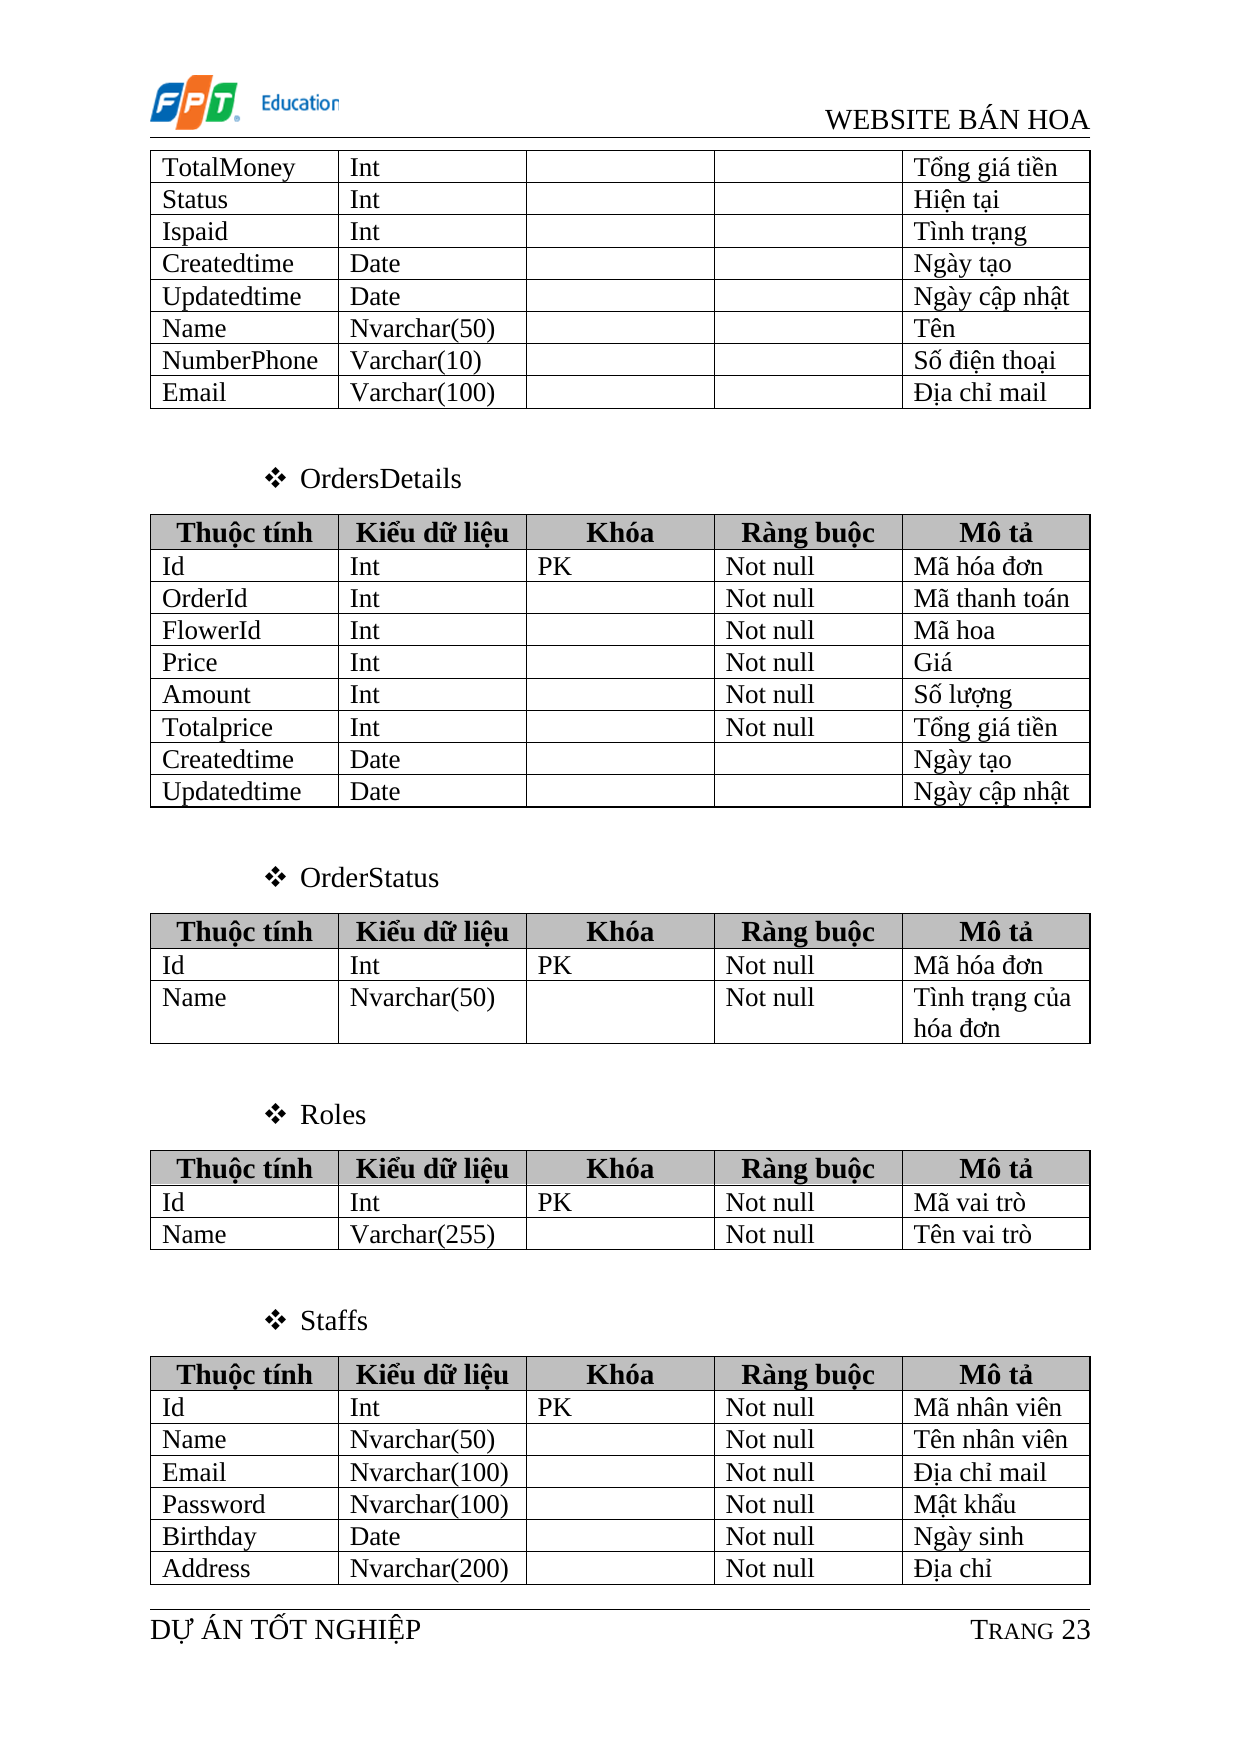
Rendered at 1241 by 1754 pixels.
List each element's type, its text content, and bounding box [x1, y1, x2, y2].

table_cell Not null [715, 1552, 902, 1583]
table_cell Tình trạng của hóa đơn [903, 981, 1089, 1043]
table_cell [527, 183, 714, 214]
table_cell Mã thanh toán [903, 582, 1089, 613]
table_cell [715, 743, 902, 774]
table_cell Ngày cập nhật [903, 280, 1089, 311]
table_cell Not null [715, 679, 902, 710]
table_cell Not null [715, 614, 902, 645]
table_cell Name [151, 1424, 338, 1455]
table_cell [527, 1424, 714, 1455]
table_cell Updatedtime [151, 775, 338, 806]
table_cell Varchar(10) [339, 344, 526, 375]
table_header Kiểu dữ liệu [339, 1357, 526, 1390]
table_cell Not null [715, 1218, 902, 1249]
table_cell Int [339, 215, 526, 247]
table_cell [527, 711, 714, 742]
table_header Khóa [527, 1151, 714, 1184]
table_cell PK [527, 1186, 714, 1217]
table_cell Int [339, 151, 526, 182]
table_cell Giá [903, 646, 1089, 678]
table_header Ràng buộc [715, 914, 902, 948]
table_cell Id [151, 1391, 338, 1422]
table_header Kiểu dữ liệu [339, 1151, 526, 1184]
table_cell Tổng giá tiền [903, 711, 1089, 742]
table_cell PK [527, 1391, 714, 1422]
table_cell [527, 582, 714, 613]
table_cell Mật khẩu [903, 1488, 1089, 1519]
table_cell [715, 344, 902, 375]
table_cell Not null [715, 1488, 902, 1519]
table_cell NumberPhone [151, 344, 338, 375]
table_cell [715, 151, 902, 182]
table_cell Not null [715, 981, 902, 1043]
table_cell Password [151, 1488, 338, 1519]
table_cell [527, 280, 714, 311]
table_cell Email [151, 376, 338, 407]
table_cell Not null [715, 646, 902, 678]
table_cell Id [151, 949, 338, 980]
table_cell Tên nhân viên [903, 1424, 1089, 1455]
table_cell Nvarchar(50) [339, 312, 526, 343]
table_cell TotalMoney [151, 151, 338, 182]
table_cell [715, 280, 902, 311]
table_cell Mã hoa [903, 614, 1089, 645]
table_cell Varchar(255) [339, 1218, 526, 1249]
table_cell [527, 1456, 714, 1487]
table_cell Date [339, 1520, 526, 1551]
table_header Khóa [527, 1357, 714, 1390]
table_cell [715, 775, 902, 806]
table_header Ràng buộc [715, 515, 902, 549]
table_cell Price [151, 646, 338, 678]
table_cell Int [339, 183, 526, 214]
table_cell [715, 183, 902, 214]
table_cell Mã vai trò [903, 1186, 1089, 1217]
table_cell Số lượng [903, 679, 1089, 710]
table_cell Address [151, 1552, 338, 1583]
table_cell Int [339, 711, 526, 742]
table_cell Int [339, 1391, 526, 1422]
table_cell [527, 248, 714, 279]
table_cell Not null [715, 550, 902, 581]
table_cell [715, 248, 902, 279]
table_cell [527, 679, 714, 710]
table_cell Ngày sinh [903, 1520, 1089, 1551]
table_cell [527, 1488, 714, 1519]
table_cell Int [339, 614, 526, 645]
table_cell Name [151, 1218, 338, 1249]
table_cell Mã hóa đơn [903, 949, 1089, 980]
table_cell Int [339, 949, 526, 980]
table_cell PK [527, 949, 714, 980]
table_cell [527, 981, 714, 1043]
table_cell Nvarchar(50) [339, 981, 526, 1043]
table_cell [527, 1218, 714, 1249]
table_cell Mã hóa đơn [903, 550, 1089, 581]
table_cell [527, 376, 714, 407]
table_header Thuộc tính [151, 515, 338, 549]
table_header Kiểu dữ liệu [339, 914, 526, 948]
table_cell Nvarchar(100) [339, 1456, 526, 1487]
table_cell Createdtime [151, 248, 338, 279]
list OrdersDetails [262, 461, 1090, 495]
table_cell FlowerId [151, 614, 338, 645]
table_cell [715, 215, 902, 247]
table_cell Date [339, 775, 526, 806]
table_cell [527, 215, 714, 247]
table_cell OrderId [151, 582, 338, 613]
table_cell Hiện tại [903, 183, 1089, 214]
table_cell Not null [715, 1424, 902, 1455]
table_cell [527, 312, 714, 343]
table_header Ràng buộc [715, 1151, 902, 1184]
table_cell [527, 151, 714, 182]
table_cell Int [339, 582, 526, 613]
table_cell Tên vai trò [903, 1218, 1089, 1249]
table_cell Int [339, 646, 526, 678]
table_cell Số điện thoại [903, 344, 1089, 375]
table_cell Birthday [151, 1520, 338, 1551]
table_header Thuộc tính [151, 1357, 338, 1390]
table_cell Int [339, 550, 526, 581]
table_cell Id [151, 1186, 338, 1217]
table_header Mô tả [903, 1357, 1089, 1390]
table_cell Email [151, 1456, 338, 1487]
table_header Khóa [527, 914, 714, 948]
table_header Ràng buộc [715, 1357, 902, 1390]
table_cell Nvarchar(200) [339, 1552, 526, 1583]
table_cell Ngày cập nhật [903, 775, 1089, 806]
table_cell [527, 1552, 714, 1583]
table_cell Ispaid [151, 215, 338, 247]
table_cell Totalprice [151, 711, 338, 742]
table_cell Tình trạng [903, 215, 1089, 247]
picture [150, 75, 339, 130]
table_cell Not null [715, 949, 902, 980]
table_cell Tổng giá tiền [903, 151, 1089, 182]
table_cell Ngày tạo [903, 743, 1089, 774]
table_cell Updatedtime [151, 280, 338, 311]
table_cell Nvarchar(50) [339, 1424, 526, 1455]
list Roles [262, 1097, 1090, 1131]
table_cell Date [339, 248, 526, 279]
table_cell PK [527, 550, 714, 581]
table_cell Id [151, 550, 338, 581]
table_cell [715, 312, 902, 343]
table_cell Int [339, 679, 526, 710]
table_cell Tên [903, 312, 1089, 343]
table_cell [527, 646, 714, 678]
table_cell [527, 743, 714, 774]
table_header Kiểu dữ liệu [339, 515, 526, 549]
table_cell Not null [715, 1186, 902, 1217]
table_cell [527, 344, 714, 375]
table_cell Mã nhân viên [903, 1391, 1089, 1422]
table_header Thuộc tính [151, 1151, 338, 1184]
table_cell Địa chỉ mail [903, 376, 1089, 407]
table_cell Địa chỉ mail [903, 1456, 1089, 1487]
table_cell Ngày tạo [903, 248, 1089, 279]
table_cell [527, 775, 714, 806]
table_cell Date [339, 743, 526, 774]
table_cell Nvarchar(100) [339, 1488, 526, 1519]
table_header Khóa [527, 515, 714, 549]
list Staffs [262, 1303, 1090, 1336]
table_cell Int [339, 1186, 526, 1217]
table_cell Not null [715, 1391, 902, 1422]
list OrderStatus [262, 860, 1090, 894]
table_cell Status [151, 183, 338, 214]
table_cell [527, 1520, 714, 1551]
table_header Thuộc tính [151, 914, 338, 948]
table_cell Date [339, 280, 526, 311]
table_cell Not null [715, 711, 902, 742]
table_header Mô tả [903, 1151, 1089, 1184]
table_cell Not null [715, 1520, 902, 1551]
table_cell Not null [715, 1456, 902, 1487]
table_cell Not null [715, 582, 902, 613]
table_cell [527, 614, 714, 645]
table_cell Địa chỉ [903, 1552, 1089, 1583]
table_cell Varchar(100) [339, 376, 526, 407]
table_header Mô tả [903, 515, 1089, 549]
table_cell Name [151, 981, 338, 1043]
table_header Mô tả [903, 914, 1089, 948]
table_cell [715, 376, 902, 407]
table_cell Createdtime [151, 743, 338, 774]
table_cell Amount [151, 679, 338, 710]
table_cell Name [151, 312, 338, 343]
